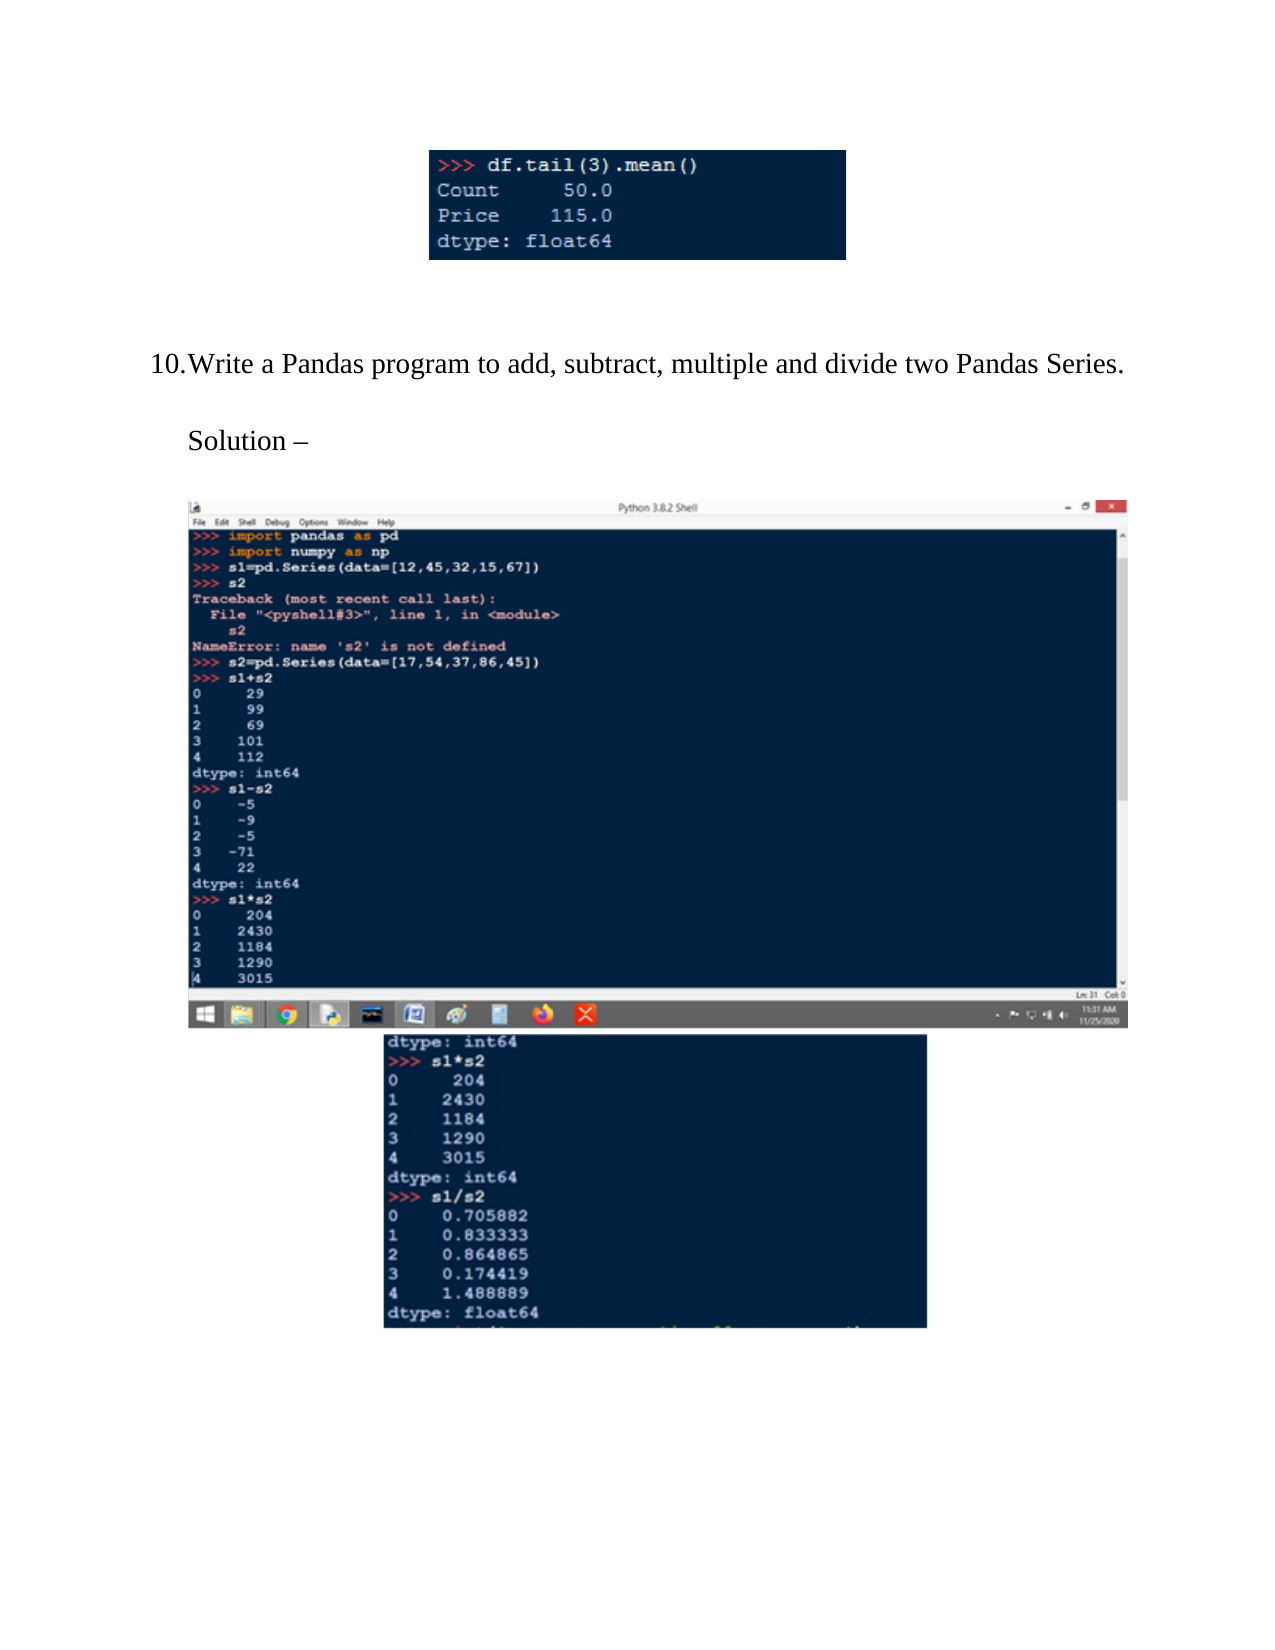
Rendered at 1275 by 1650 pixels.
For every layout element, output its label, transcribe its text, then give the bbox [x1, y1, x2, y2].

picture [383, 1034, 929, 1330]
picture [187, 500, 1128, 1030]
list Solution – [187, 423, 1125, 457]
list Write a Pandas program to add, subtract, multiple and divide two Pandas Series. [150, 346, 1125, 380]
picture [428, 150, 847, 260]
